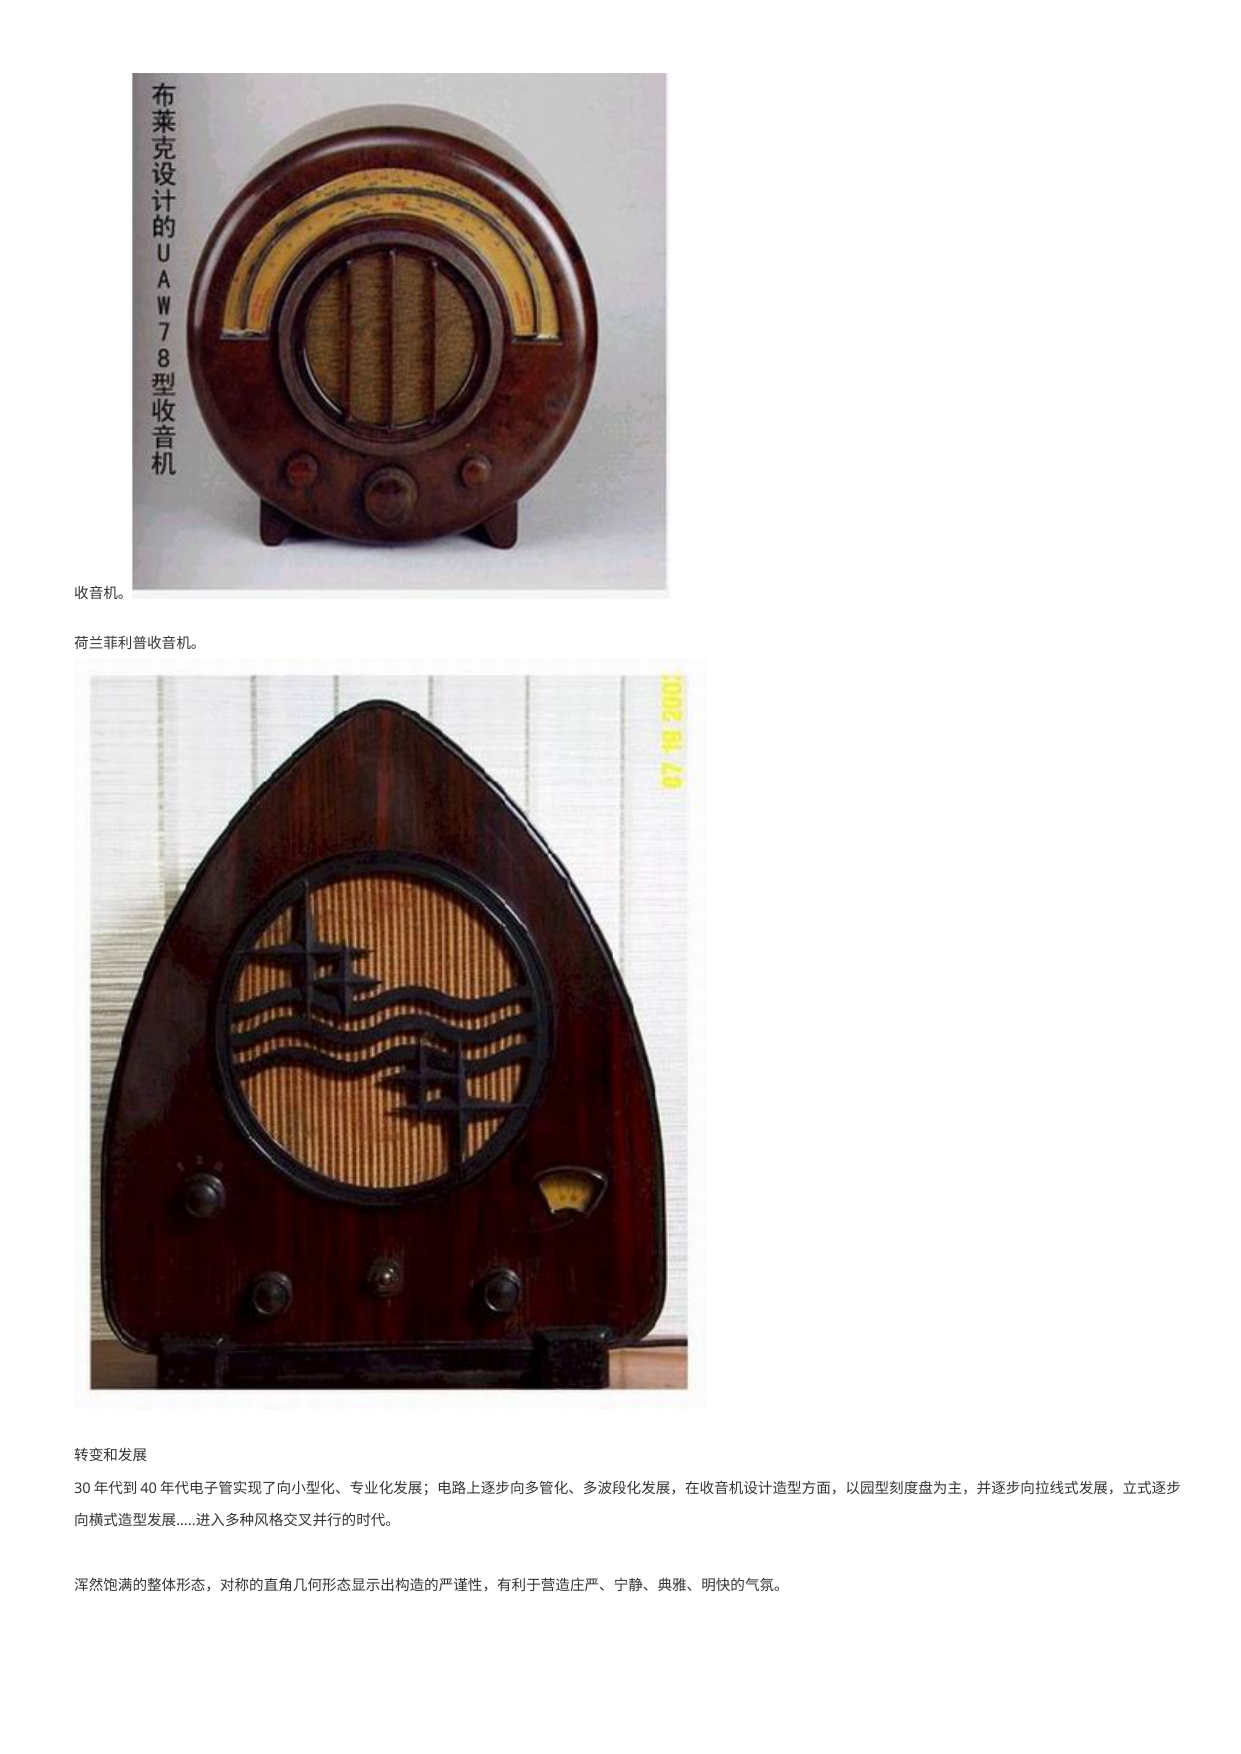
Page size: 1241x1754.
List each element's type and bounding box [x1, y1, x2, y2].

text [74, 73, 1181, 1601]
picture [73, 658, 707, 1409]
picture [132, 73, 670, 599]
